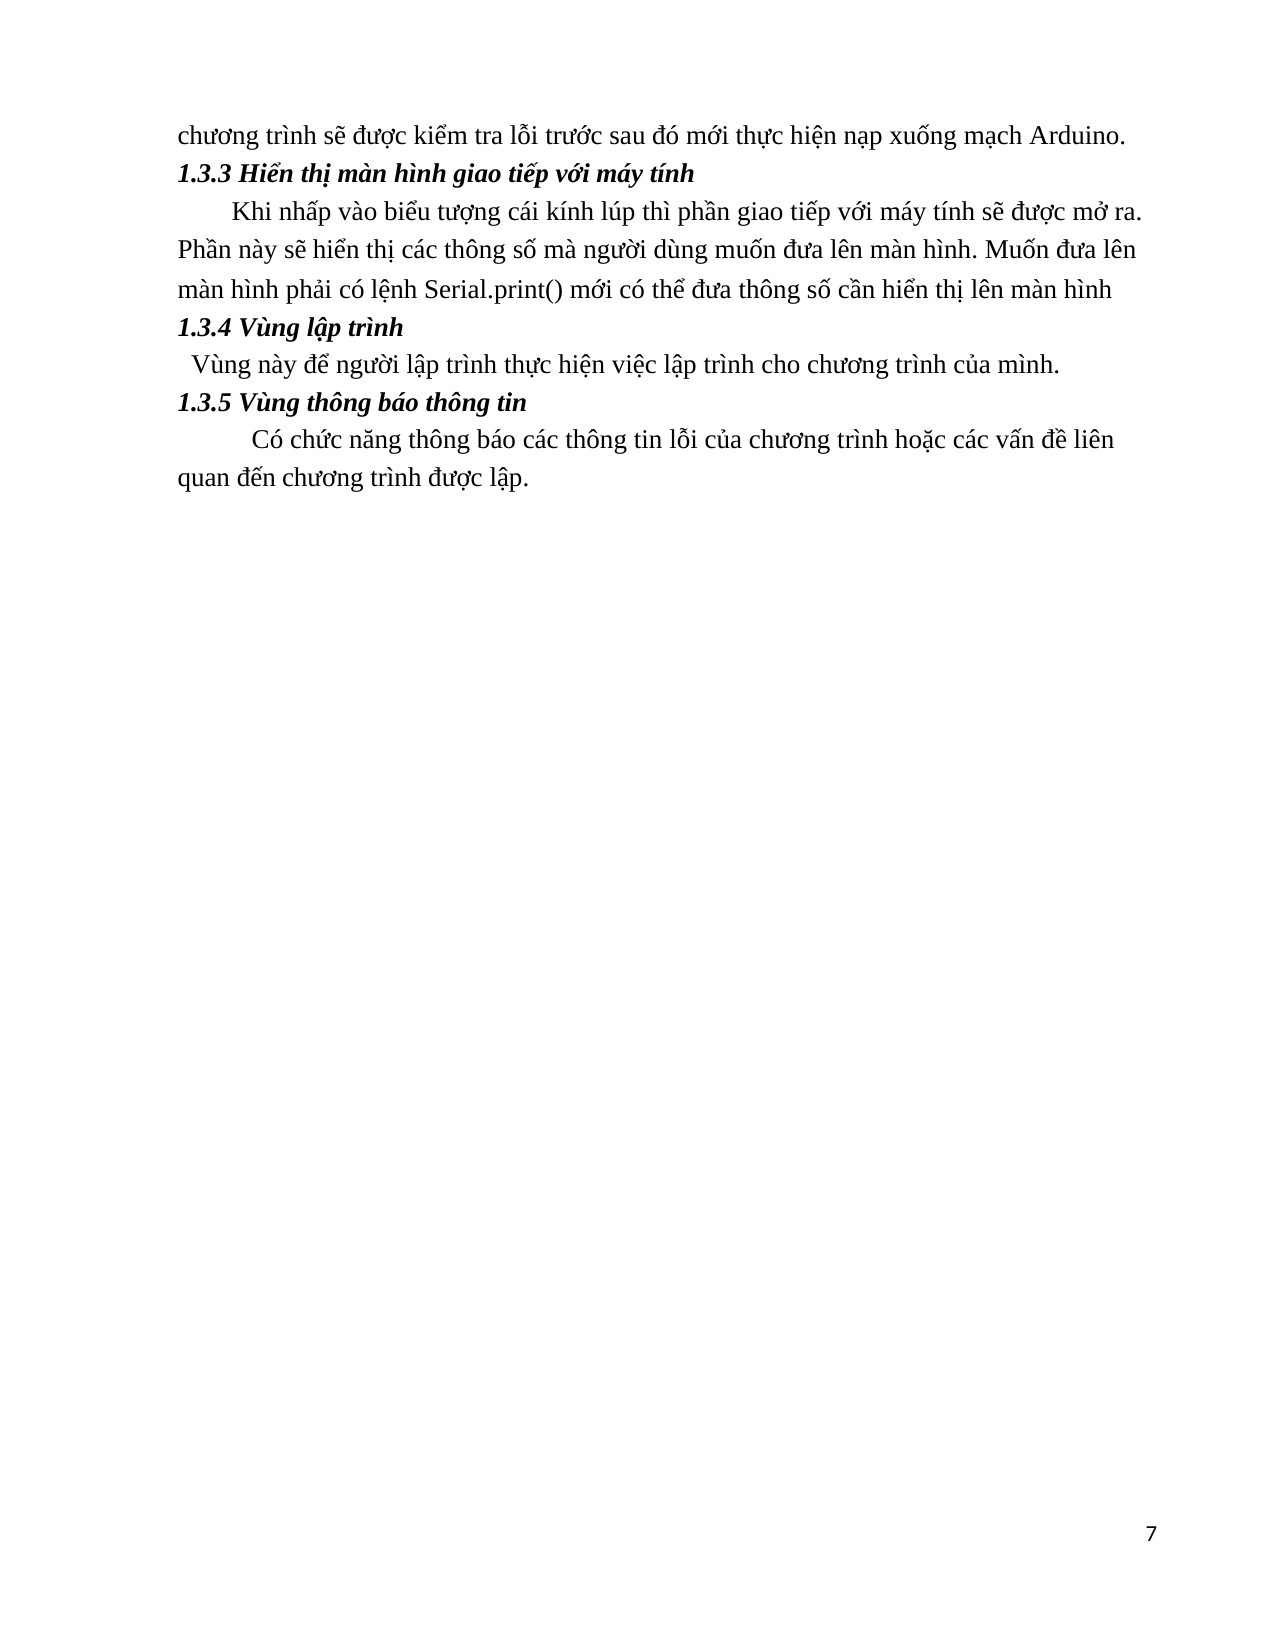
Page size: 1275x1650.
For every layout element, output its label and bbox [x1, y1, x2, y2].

text [177, 118, 1157, 494]
